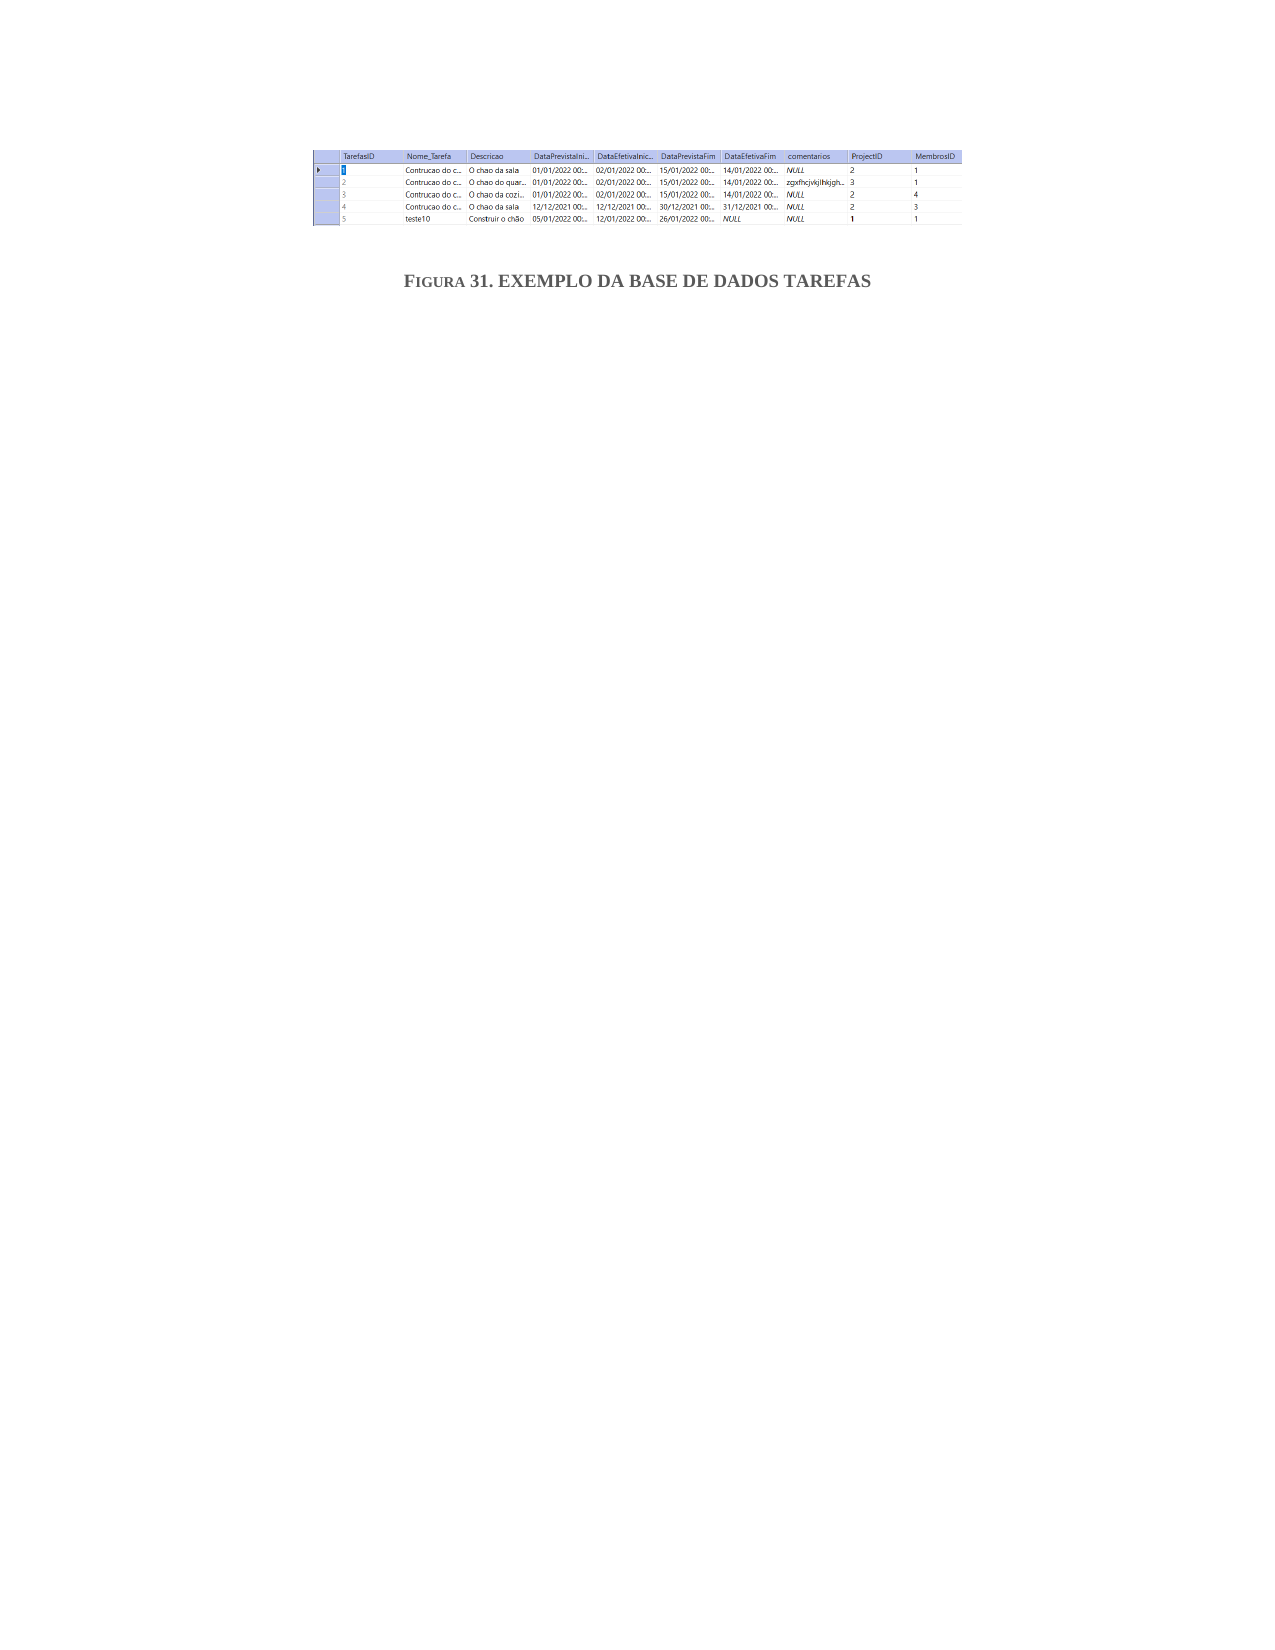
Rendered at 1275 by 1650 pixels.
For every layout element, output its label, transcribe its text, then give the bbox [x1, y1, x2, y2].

picture [313, 150, 962, 226]
text Figura 31. EXEMPLO DA BASE DE DADOS TAREFAS [150, 270, 1125, 292]
